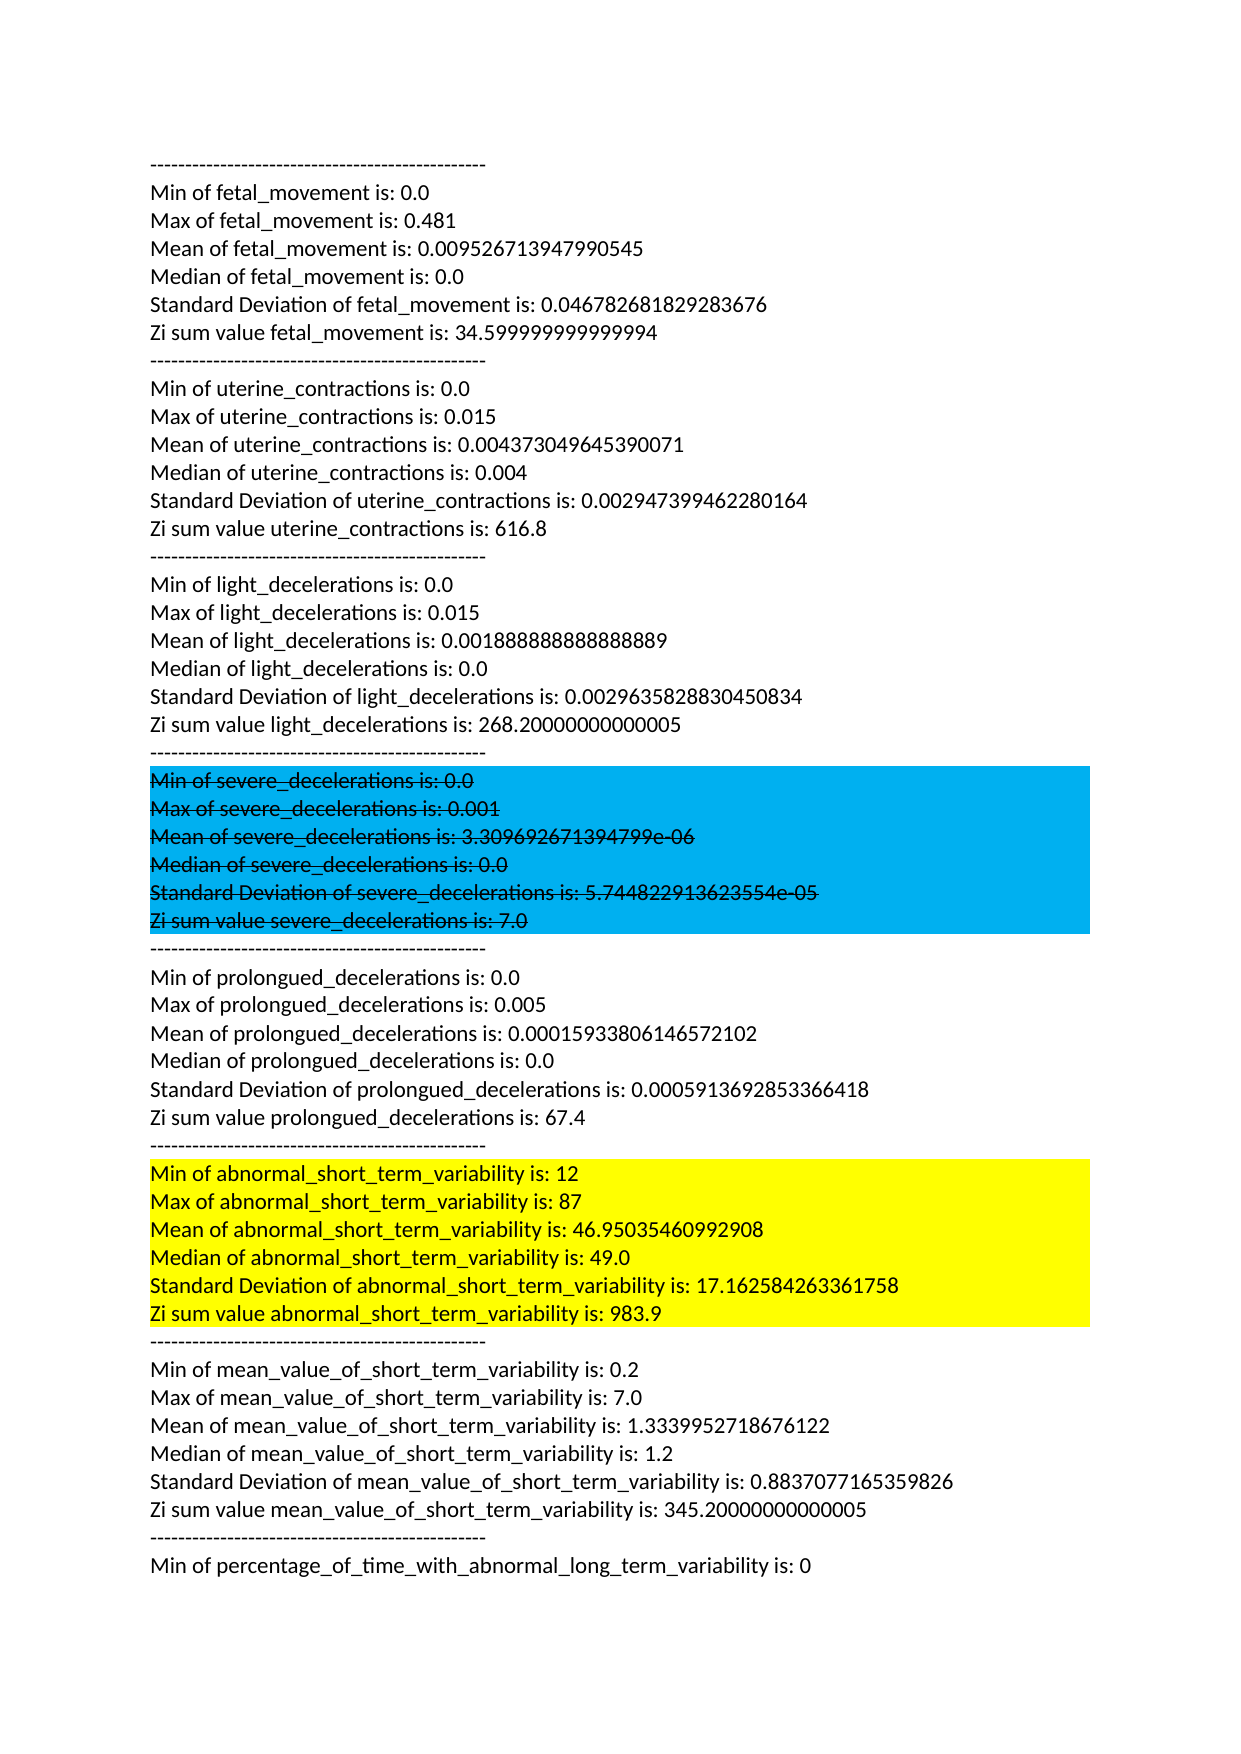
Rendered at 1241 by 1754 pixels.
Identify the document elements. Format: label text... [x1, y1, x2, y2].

text Mean of uterine_contractions is: 0.004373049645390071 [150, 430, 1090, 458]
text Standard Deviation of light_decelerations is: 0.0029635828830450834 [150, 682, 1090, 710]
text Max of severe_decelerations is: 0.001 [150, 794, 1090, 822]
text Min of prolongued_decelerations is: 0.0 [150, 963, 1090, 991]
text Standard Deviation of uterine_contractions is: 0.002947399462280164 [150, 486, 1090, 514]
text Mean of abnormal_short_term_variability is: 46.95035460992908 [150, 1215, 1090, 1243]
text Max of fetal_movement is: 0.481 [150, 206, 1090, 234]
text Min of fetal_movement is: 0.0 [150, 178, 1090, 206]
text Standard Deviation of prolongued_decelerations is: 0.0005913692853366418 [150, 1075, 1090, 1103]
text Standard Deviation of abnormal_short_term_variability is: 17.162584263361758 [150, 1271, 1090, 1299]
text Standard Deviation of mean_value_of_short_term_variability is: 0.8837077165359826 [150, 1467, 1090, 1495]
text ------------------------------------------------ [150, 738, 1090, 766]
text Mean of fetal_movement is: 0.009526713947990545 [150, 234, 1090, 262]
text Median of light_decelerations is: 0.0 [150, 654, 1090, 682]
text Min of abnormal_short_term_variability is: 12 [150, 1159, 1090, 1187]
text Zi sum value uterine_contractions is: 616.8 [150, 514, 1090, 542]
text Standard Deviation of fetal_movement is: 0.046782681829283676 [150, 290, 1090, 318]
text Zi sum value fetal_movement is: 34.599999999999994 [150, 318, 1090, 346]
text ------------------------------------------------ [150, 150, 1090, 178]
text Max of mean_value_of_short_term_variability is: 7.0 [150, 1383, 1090, 1411]
text Median of abnormal_short_term_variability is: 49.0 [150, 1243, 1090, 1271]
text Min of uterine_contractions is: 0.0 [150, 374, 1090, 402]
text Zi sum value severe_decelerations is: 7.0 [150, 907, 1090, 934]
text Min of mean_value_of_short_term_variability is: 0.2 [150, 1355, 1090, 1383]
text Zi sum value prolongued_decelerations is: 67.4 [150, 1103, 1090, 1131]
text ------------------------------------------------ [150, 934, 1090, 963]
text Zi sum value light_decelerations is: 268.20000000000005 [150, 710, 1090, 738]
text Max of uterine_contractions is: 0.015 [150, 402, 1090, 430]
text Min of light_decelerations is: 0.0 [150, 570, 1090, 598]
text ------------------------------------------------ [150, 1327, 1090, 1355]
text ------------------------------------------------ [150, 1523, 1090, 1551]
text ------------------------------------------------ [150, 346, 1090, 374]
text Min of severe_decelerations is: 0.0 [150, 766, 1090, 794]
text Median of severe_decelerations is: 0.0 [150, 851, 1090, 878]
text Mean of light_decelerations is: 0.001888888888888889 [150, 626, 1090, 654]
text Max of abnormal_short_term_variability is: 87 [150, 1187, 1090, 1215]
text Median of mean_value_of_short_term_variability is: 1.2 [150, 1439, 1090, 1467]
text Zi sum value mean_value_of_short_term_variability is: 345.20000000000005 [150, 1495, 1090, 1523]
text Min of percentage_of_time_with_abnormal_long_term_variability is: 0 [150, 1551, 1090, 1579]
text Mean of severe_decelerations is: 3.309692671394799e-06 [150, 822, 1090, 851]
text Standard Deviation of severe_decelerations is: 5.744822913623554e-05 [150, 878, 1090, 907]
text Mean of prolongued_decelerations is: 0.00015933806146572102 [150, 1019, 1090, 1047]
text Max of prolongued_decelerations is: 0.005 [150, 991, 1090, 1019]
text ------------------------------------------------ [150, 1131, 1090, 1159]
text Median of prolongued_decelerations is: 0.0 [150, 1047, 1090, 1075]
text Max of light_decelerations is: 0.015 [150, 598, 1090, 626]
text ------------------------------------------------ [150, 542, 1090, 570]
text Zi sum value abnormal_short_term_variability is: 983.9 [150, 1299, 1090, 1327]
text Median of fetal_movement is: 0.0 [150, 262, 1090, 290]
text Median of uterine_contractions is: 0.004 [150, 458, 1090, 486]
text Mean of mean_value_of_short_term_variability is: 1.3339952718676122 [150, 1411, 1090, 1439]
